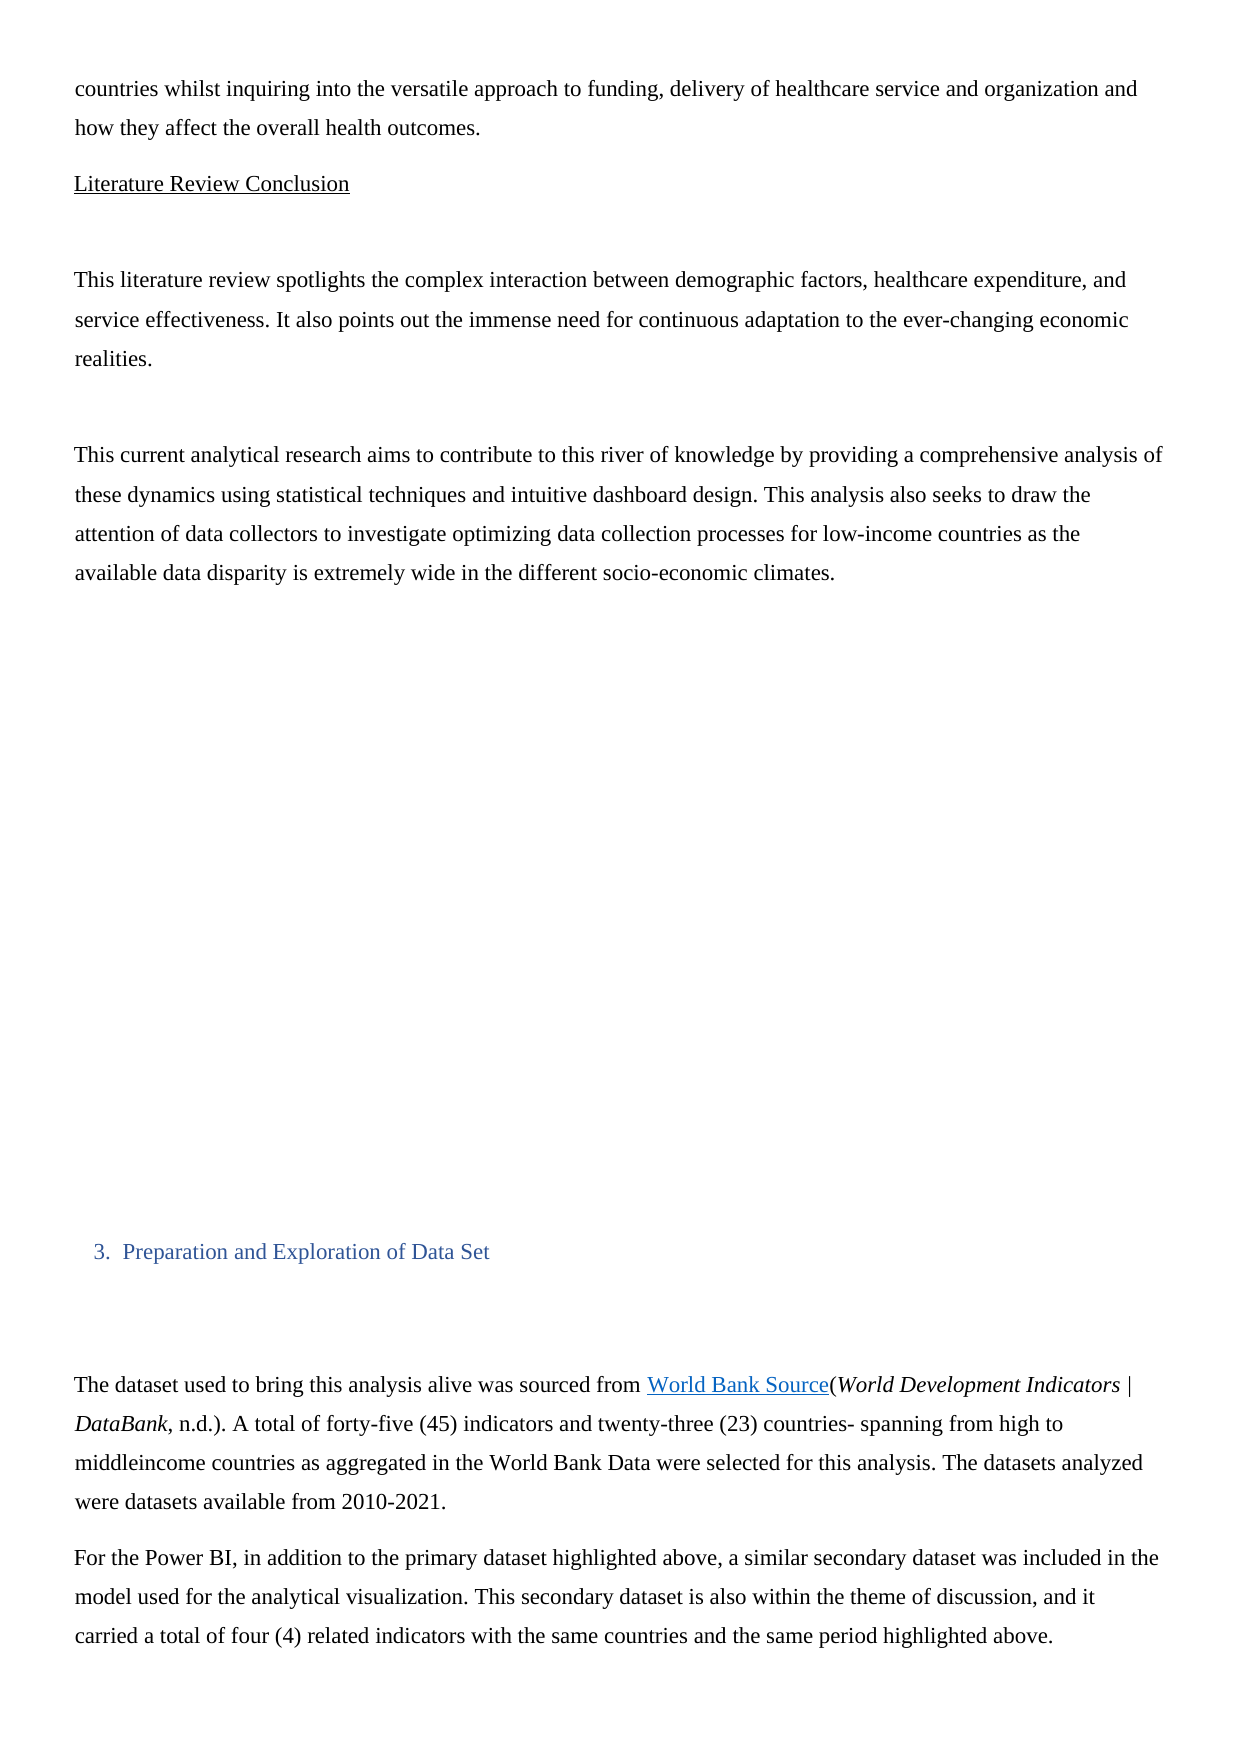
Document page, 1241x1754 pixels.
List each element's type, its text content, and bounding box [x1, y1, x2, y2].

text The dataset used to bring this analysis alive was sourced from World Bank Source(World Development Indicators | DataBank, n.d.). A total of forty-five (45) indicators and twenty-three (23) countries- spanning from high to middleincome countries as aggregated in the World Bank Data were selected for this analysis. The datasets analyzed were datasets available from 2010-2021. [73, 1371, 1165, 1514]
text This current analytical research aims to contribute to this river of knowledge by providing a comprehensive analysis of these dynamics using statistical techniques and intuitive dashboard design. This analysis also seeks to draw the attention of data collectors to investigate optimizing data collection processes for low-income countries as the available data disparity is extremely wide in the different socio-economic climates. [73, 441, 1165, 585]
subtitle Literature Review Conclusion [73, 170, 1182, 196]
text 3. Preparation and Exploration of Data Set [93, 1238, 1182, 1264]
text For the Power BI, in addition to the primary dataset highlighted above, a similar secondary dataset was included in the model used for the analytical visualization. This secondary dataset is also within the theme of discussion, and it carried a total of four (4) related indicators with the same countries and the same period highlighted above. [73, 1544, 1165, 1648]
text This literature review spotlights the complex interaction between demographic factors, healthcare expenditure, and service effectiveness. It also points out the immense need for continuous adaptation to the ever-changing economic realities. [73, 267, 1165, 371]
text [73, 75, 1165, 141]
